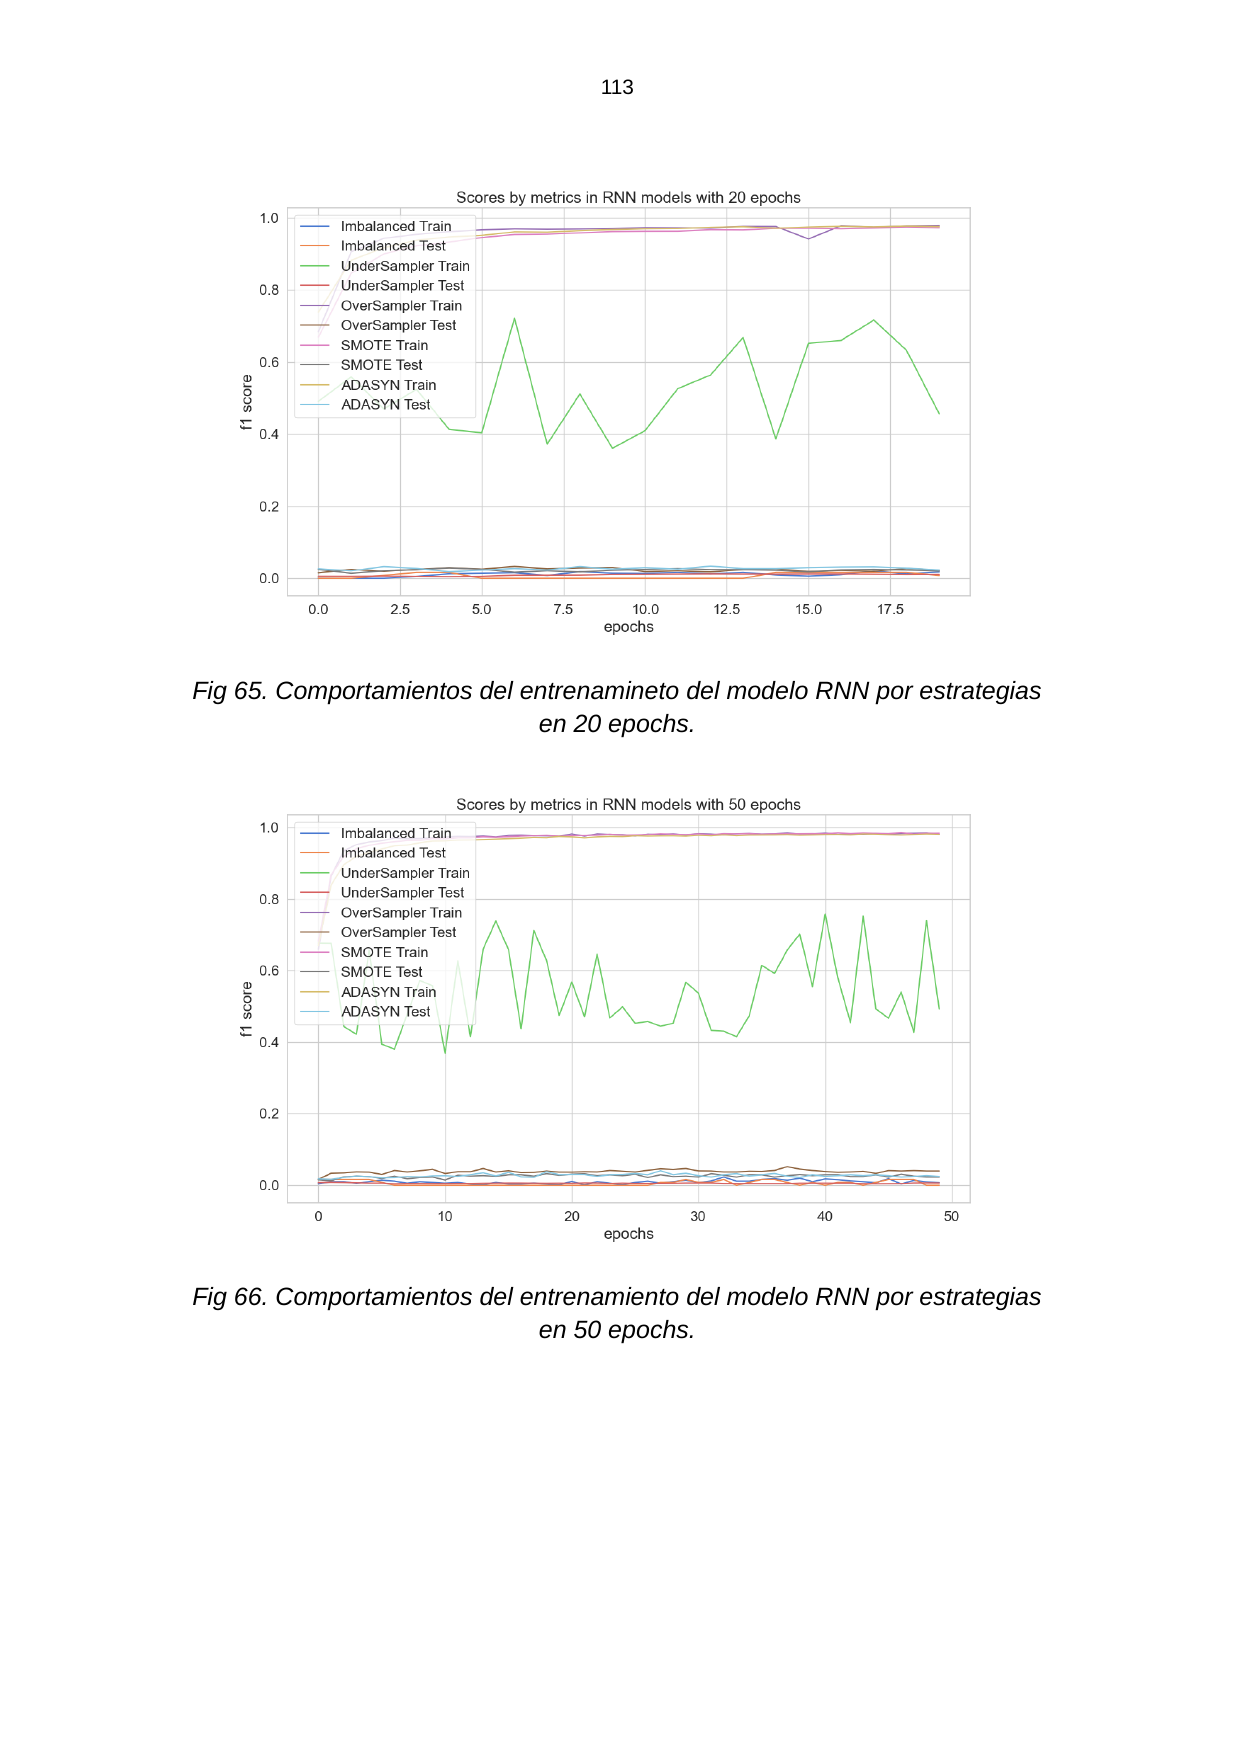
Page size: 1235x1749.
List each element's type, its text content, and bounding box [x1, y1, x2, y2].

picture [177, 754, 1058, 1258]
text Fig 66. Comportamientos del entrenamiento del modelo RNN por estrategias en 50 epochs. [177, 1282, 1057, 1344]
text Fig 65. Comportamientos del entrenamineto del modelo RNN por estrategias en 20 epochs. [177, 676, 1057, 738]
picture [177, 147, 1058, 651]
